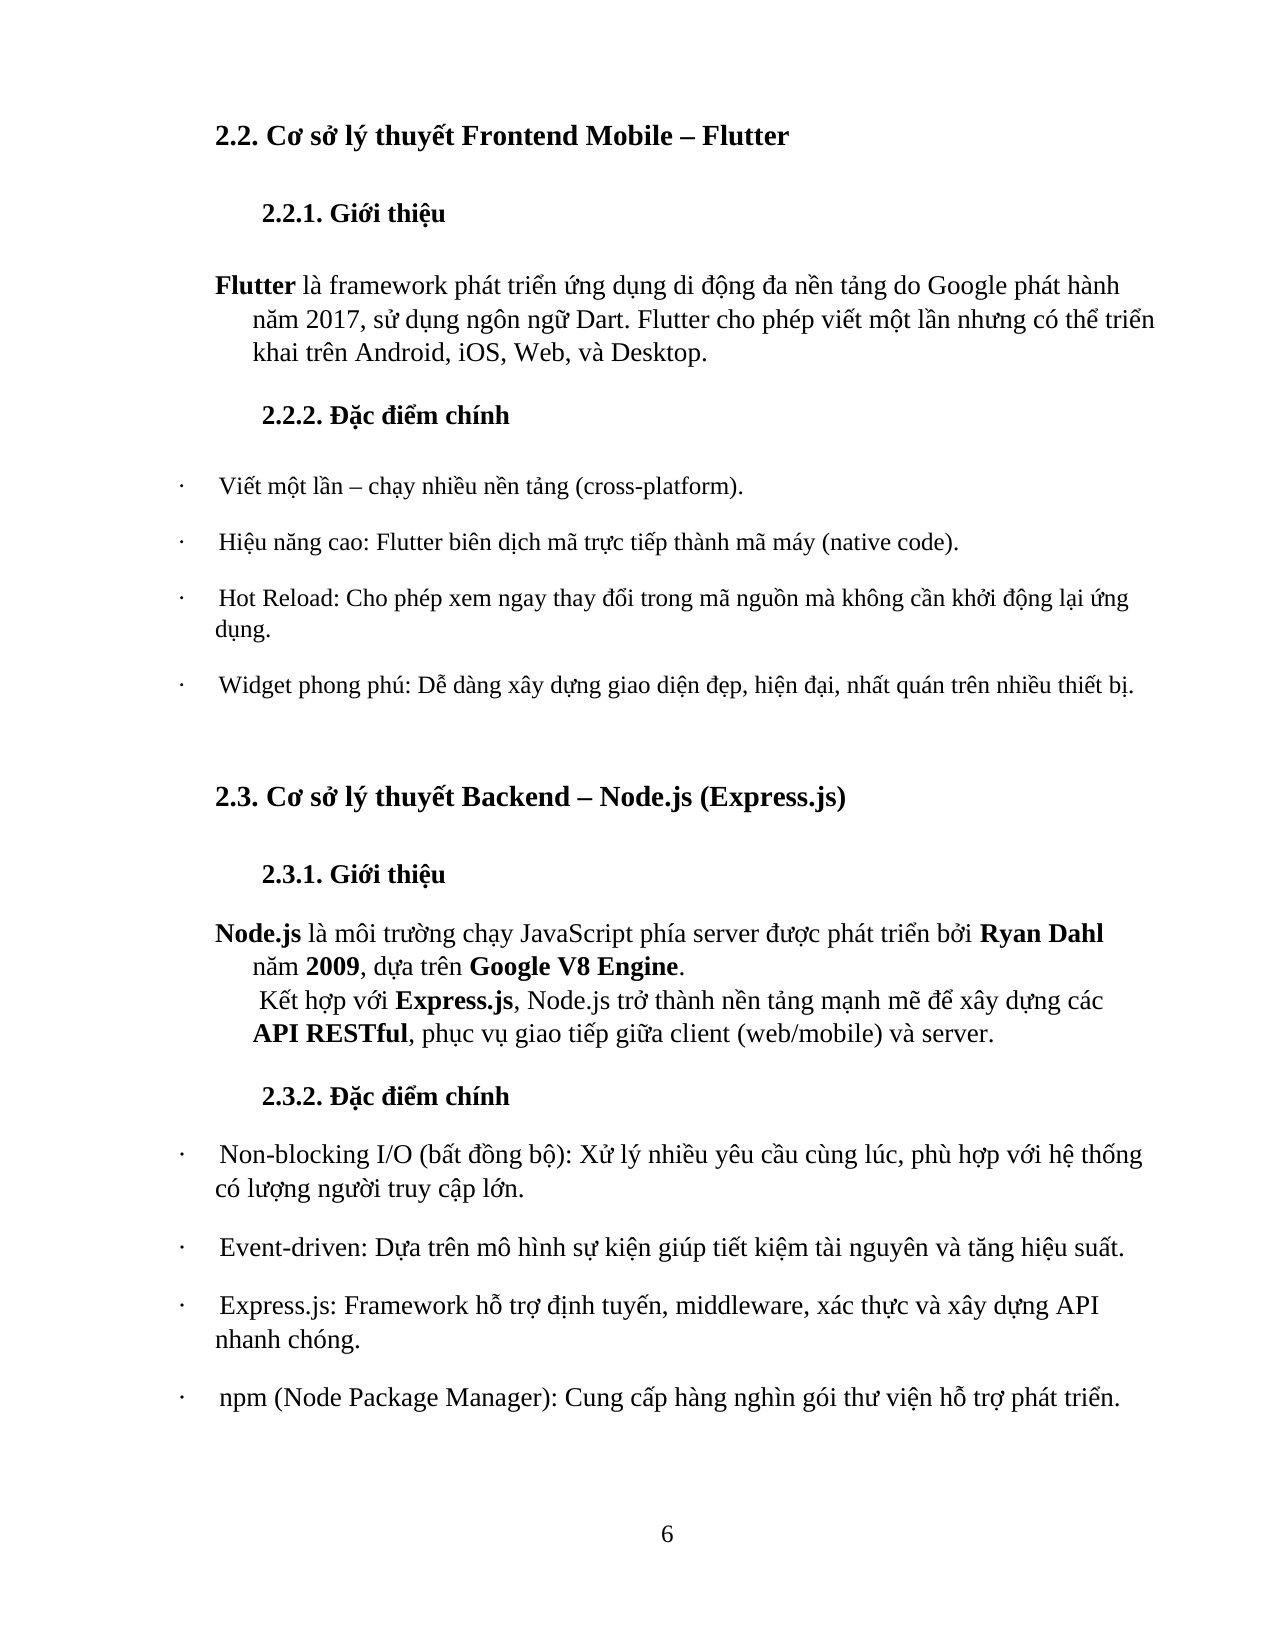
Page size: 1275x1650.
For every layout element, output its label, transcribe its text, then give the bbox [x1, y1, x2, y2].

subtitle 2.2.2. Đặc điểm chính [252, 399, 1157, 430]
text · Express.js: Framework hỗ trợ định tuyến, middleware, xác thực và xây dựng API nhanh chóng. [177, 1289, 1157, 1354]
subtitle 2.3.1. Giới thiệu [252, 858, 1157, 889]
subtitle 2.3. Cơ sở lý thuyết Backend – Node.js (Express.js) [215, 779, 1157, 812]
text · Widget phong phú: Dễ dàng xây dựng giao diện đẹp, hiện đại, nhất quán trên nhiều thiết bị. [177, 670, 1157, 699]
text Node.js là môi trường chạy JavaScript phía server được phát triển bởi Ryan Dahl năm 2009, dựa trên Google V8 Engine. Kết hợp với Express.js, Node.js trở thành nền tảng mạnh mẽ để xây dựng các API RESTful, phục vụ giao tiếp giữa client (web/mobile) và server. [215, 917, 1157, 1048]
text · npm (Node Package Manager): Cung cấp hàng nghìn gói thư viện hỗ trợ phát triển. [177, 1381, 1157, 1412]
text · Hiệu năng cao: Flutter biên dịch mã trực tiếp thành mã máy (native code). [177, 527, 1157, 556]
text · Non-blocking I/O (bất đồng bộ): Xử lý nhiều yêu cầu cùng lúc, phù hợp với hệ thống có lượng người truy cập lớn. [177, 1139, 1157, 1203]
text Flutter là framework phát triển ứng dụng di động đa nền tảng do Google phát hành năm 2017, sử dụng ngôn ngữ Dart. Flutter cho phép viết một lần nhưng có thể triển khai trên Android, iOS, Web, và Desktop. [215, 269, 1157, 367]
subtitle 2.2. Cơ sở lý thuyết Frontend Mobile – Flutter [215, 118, 1157, 152]
subtitle 2.3.2. Đặc điểm chính [252, 1080, 1157, 1111]
text · Hot Reload: Cho phép xem ngay thay đổi trong mã nguồn mà không cần khởi động lại ứng dụng. [177, 583, 1157, 643]
subtitle 2.2.1. Giới thiệu [252, 198, 1157, 229]
text · Viết một lần – chạy nhiều nền tảng (cross-platform). [177, 471, 1157, 499]
text · Event-driven: Dựa trên mô hình sự kiện giúp tiết kiệm tài nguyên và tăng hiệu suất. [177, 1231, 1157, 1262]
